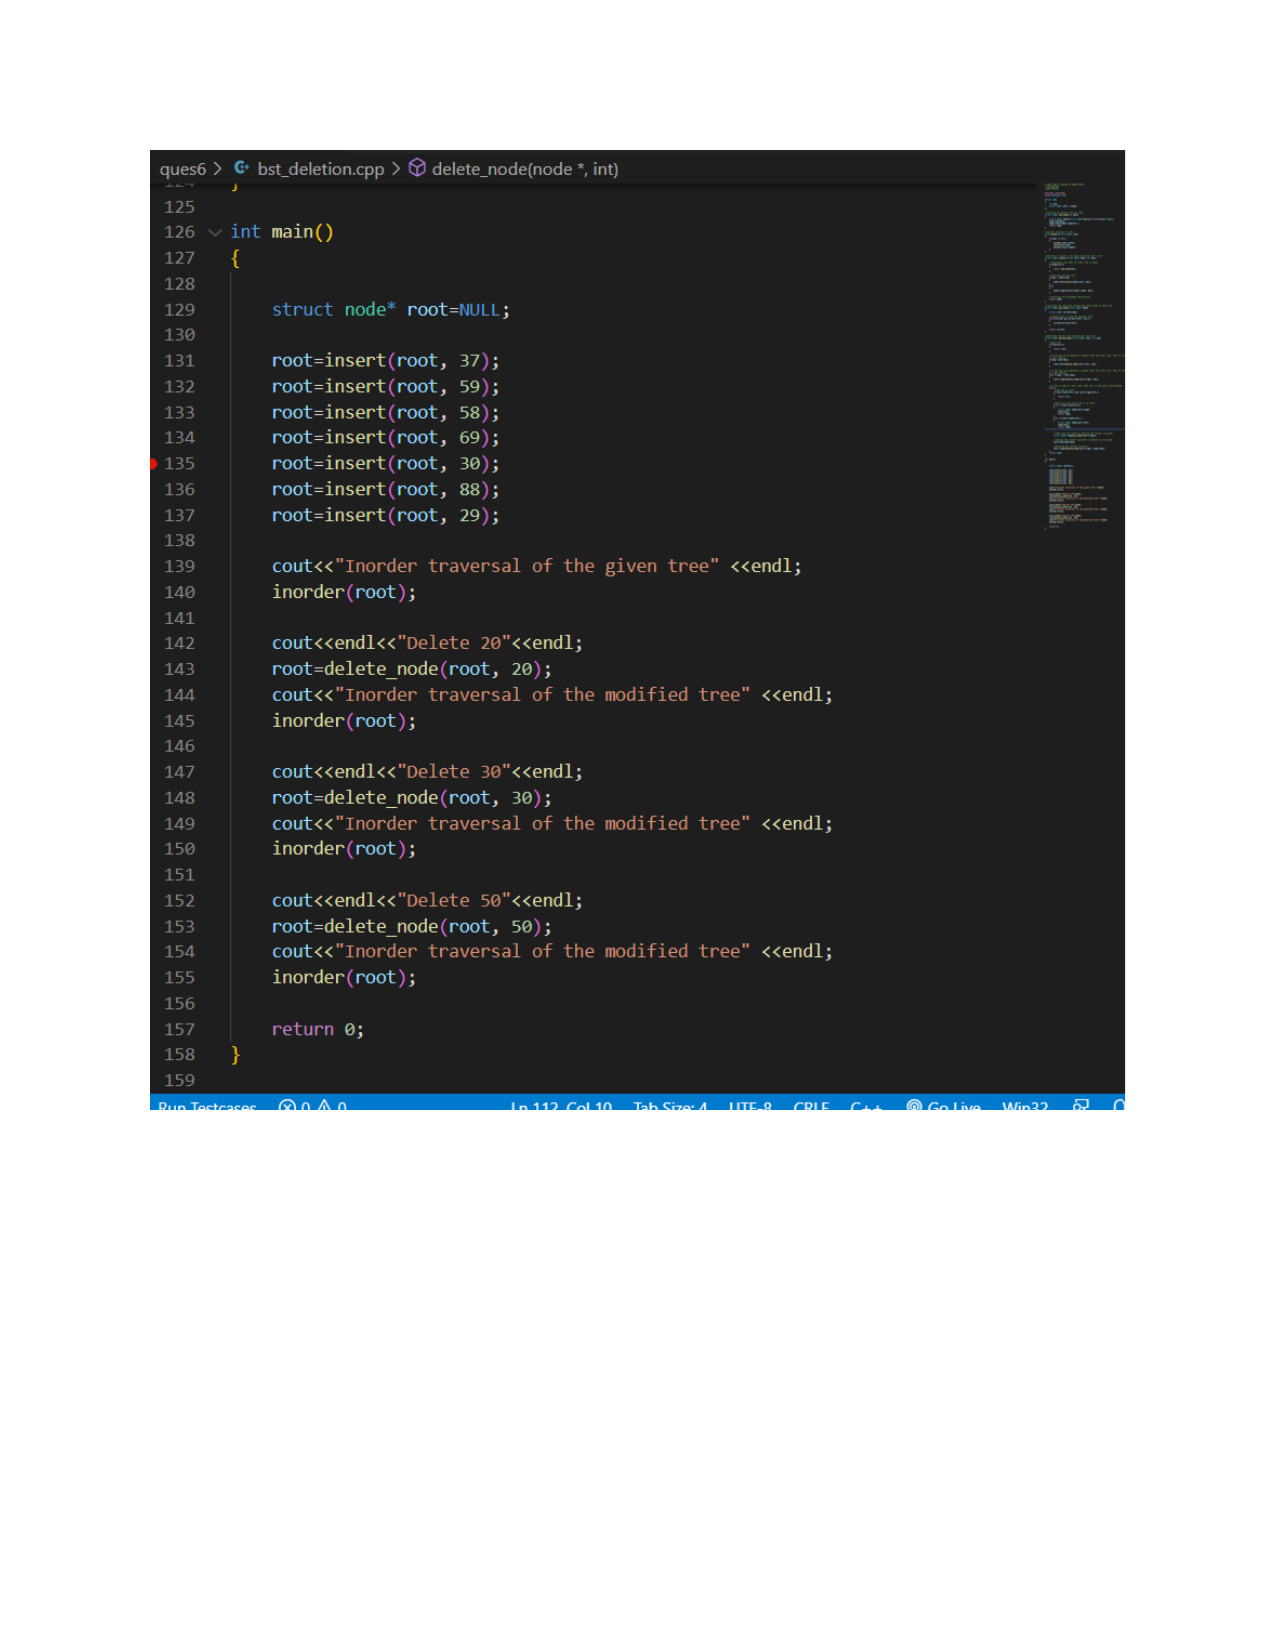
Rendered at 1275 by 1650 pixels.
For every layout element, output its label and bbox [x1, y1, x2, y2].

picture [150, 150, 1125, 1110]
